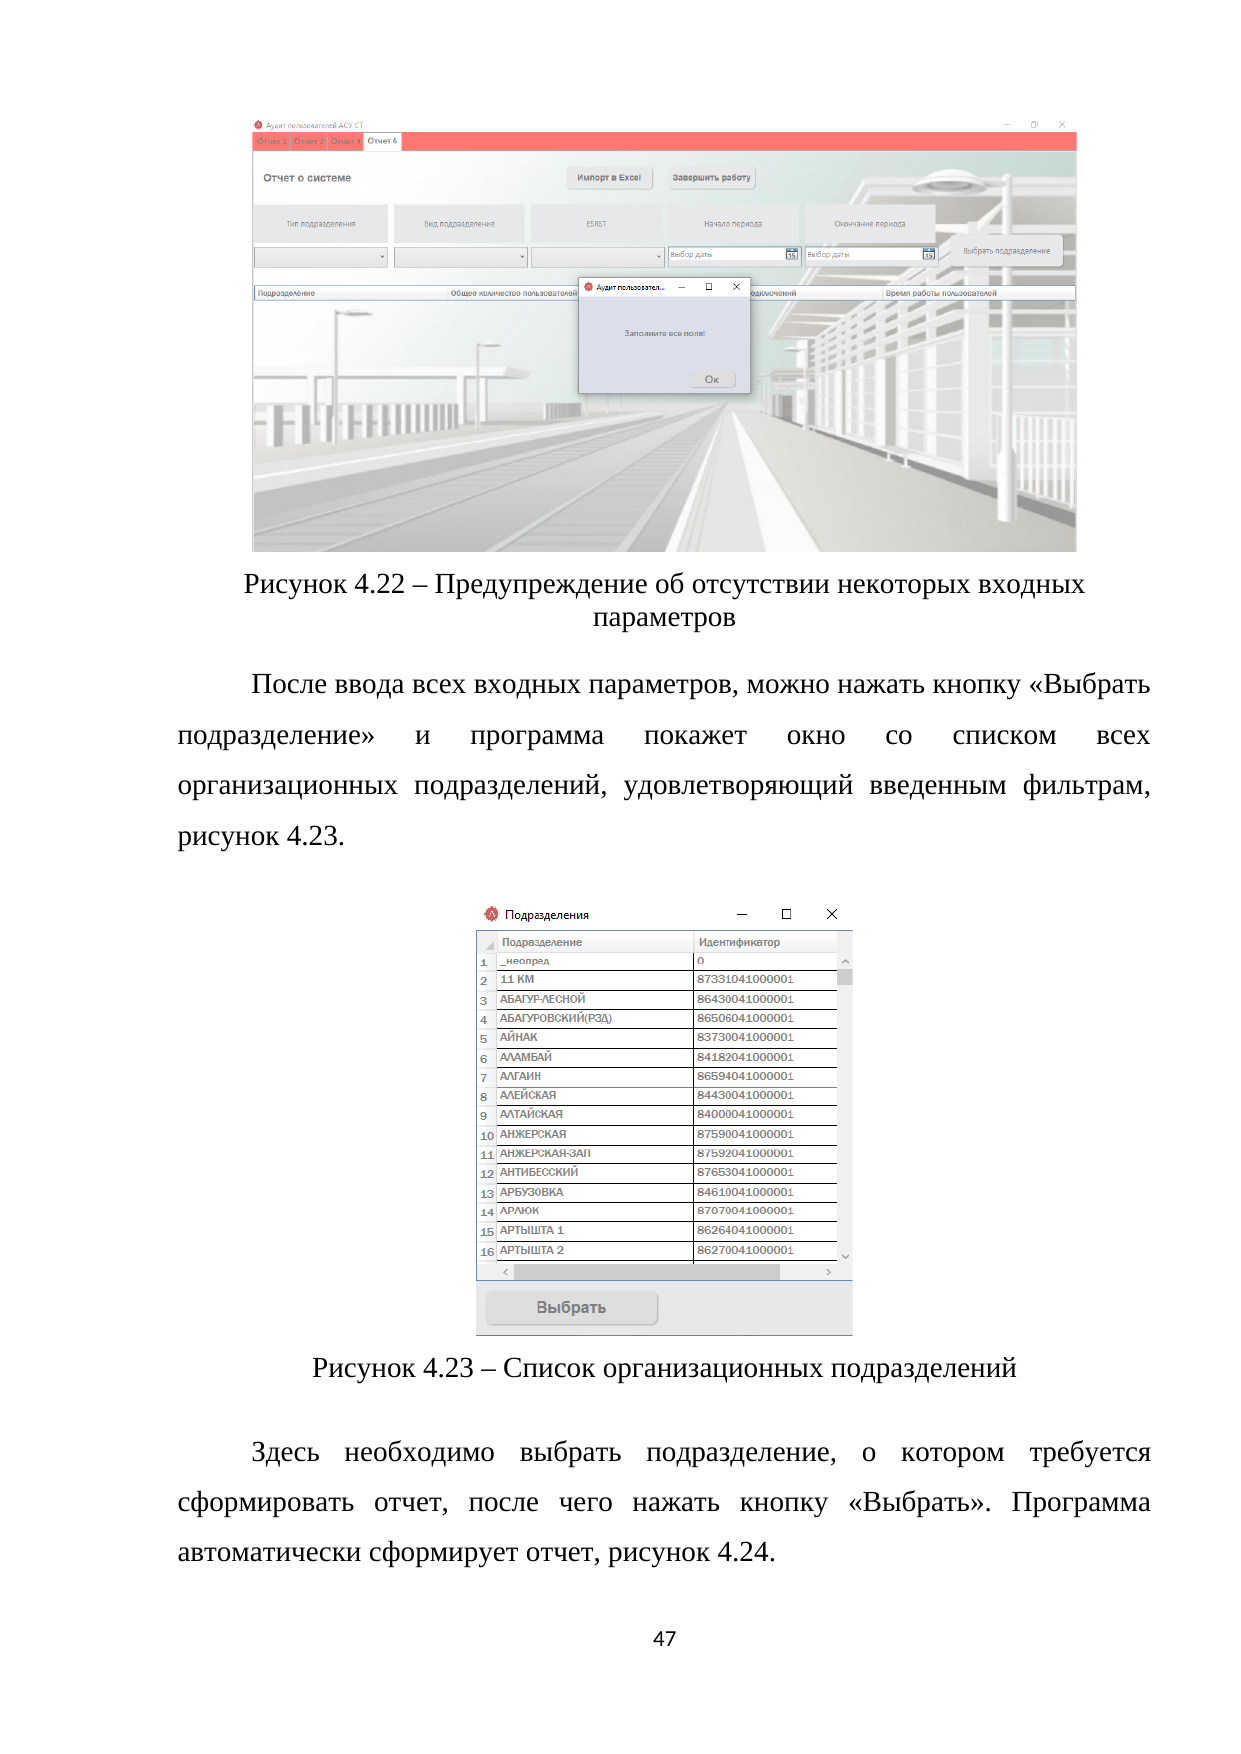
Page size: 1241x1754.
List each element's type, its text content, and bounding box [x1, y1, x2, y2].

picture [252, 118, 1077, 552]
text После ввода всех входных параметров, можно нажать кнопку «Выбрать подразделение» и программа покажет окно со списком всех организационных подразделений, удовлетворяющий введенным фильтрам, рисунок 4.23. [177, 667, 1152, 851]
text Рисунок 4.23 – Список организационных подразделений [177, 1350, 1152, 1383]
text Рисунок 4.22 – Предупреждение об отсутствии некоторых входных параметров [177, 566, 1152, 633]
text Здесь необходимо выбрать подразделение, о котором требуется сформировать отчет, после чего нажать кнопку «Выбрать». Программа автоматически сформирует отчет, рисунок 4.24. [177, 1434, 1152, 1568]
picture [476, 901, 853, 1336]
